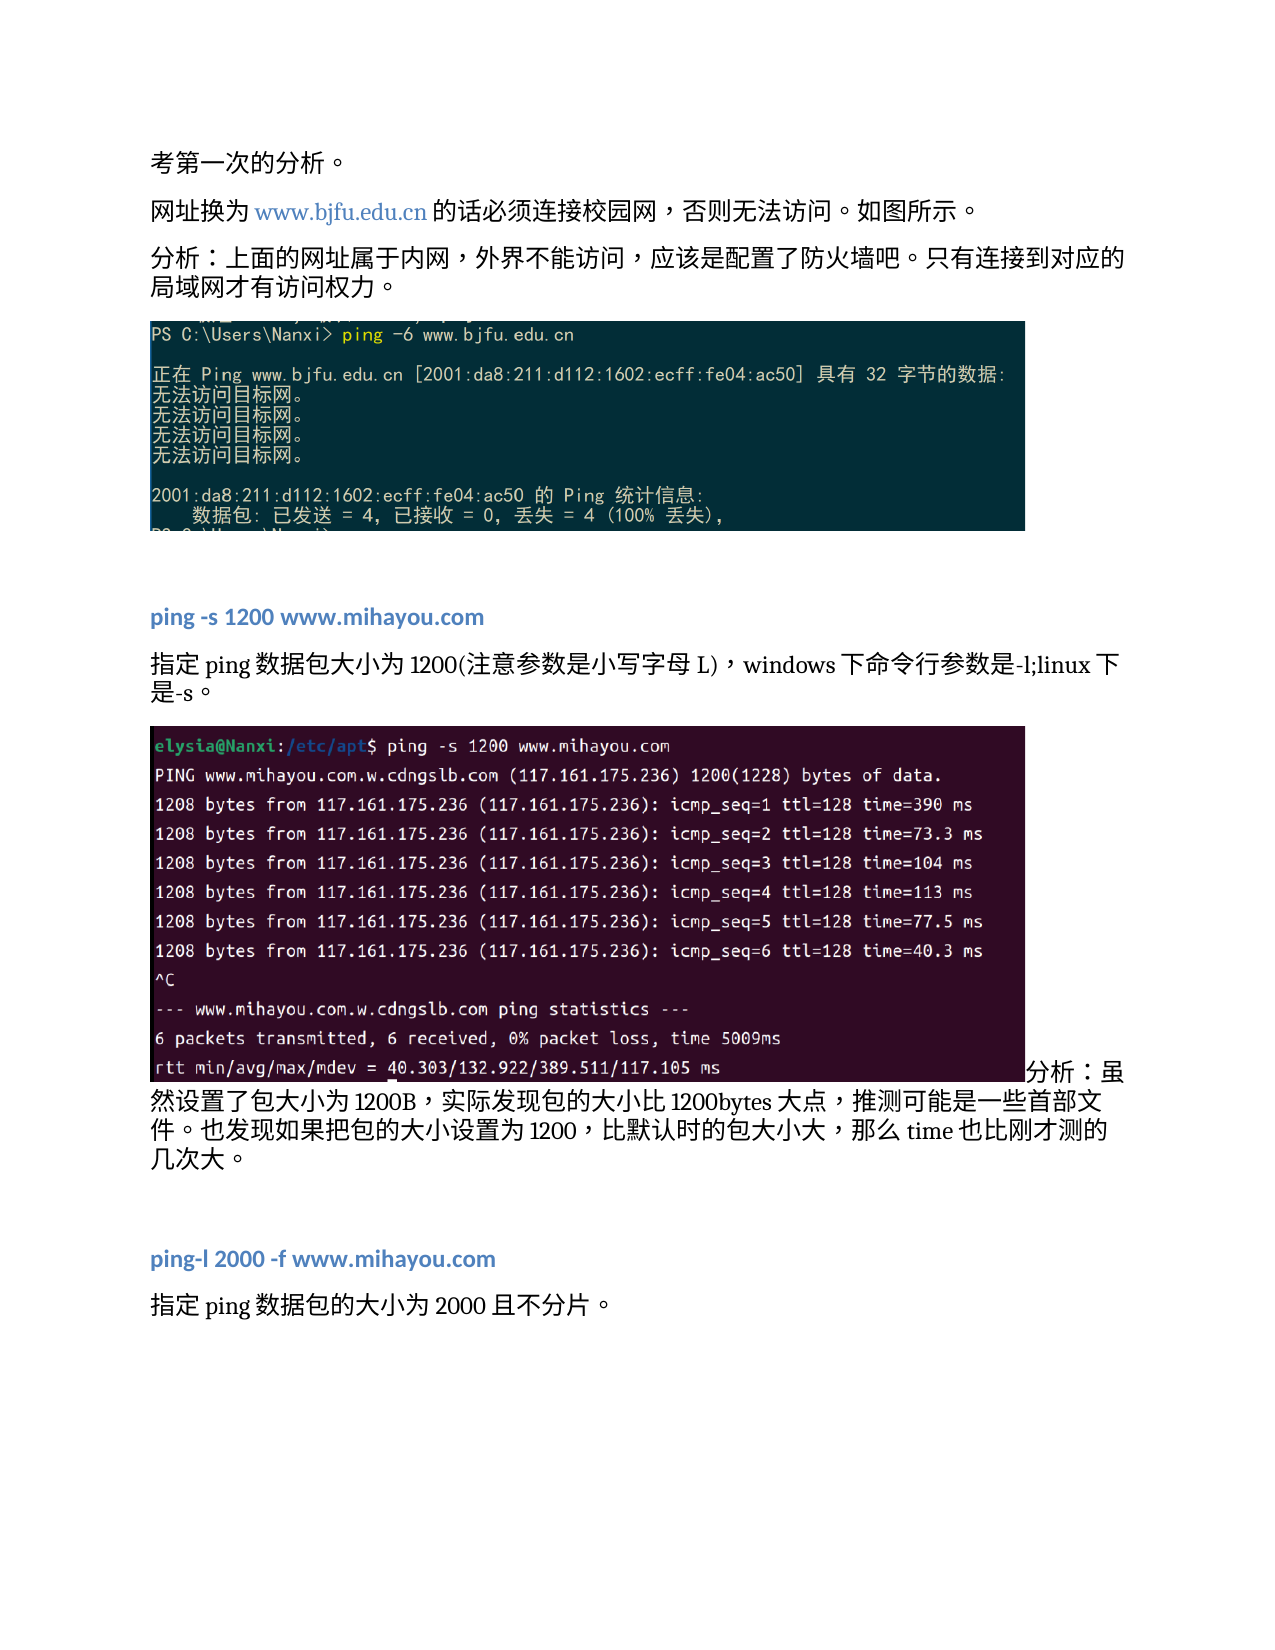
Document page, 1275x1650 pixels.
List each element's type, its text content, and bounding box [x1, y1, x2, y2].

picture [435, 490, 441, 501]
picture [261, 392, 270, 401]
text 网址换为www.bjfu.edu.cn的话必须连接校园网，否则无法访问。如图所示。 [150, 197, 1125, 226]
picture [236, 447, 248, 463]
picture [415, 490, 421, 501]
picture [679, 488, 691, 496]
picture [195, 507, 201, 514]
picture [821, 366, 831, 377]
picture [199, 428, 210, 435]
picture [205, 489, 210, 501]
picture [236, 407, 248, 422]
picture [284, 447, 290, 462]
picture [565, 489, 570, 500]
subtitle ping -s 1200 www.mihayou.com [150, 601, 1125, 632]
picture [465, 328, 469, 340]
picture [687, 369, 693, 380]
picture [537, 490, 545, 503]
picture [642, 509, 653, 521]
text 指定ping数据包的大小为2000且不分片。 [150, 1292, 1125, 1321]
picture [939, 369, 945, 382]
picture [296, 510, 310, 517]
picture [919, 365, 934, 374]
picture [284, 427, 290, 442]
picture [284, 407, 290, 422]
subtitle ping-l 2000 -f www.mihayou.com [150, 1243, 1125, 1273]
picture [254, 387, 259, 401]
picture [236, 427, 248, 442]
picture [477, 368, 482, 380]
picture [405, 490, 411, 501]
picture [261, 412, 270, 421]
picture [218, 412, 225, 418]
picture [150, 726, 1025, 1082]
picture [199, 448, 210, 455]
picture [254, 427, 259, 441]
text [150, 150, 1125, 179]
picture [320, 509, 330, 517]
picture [677, 369, 683, 380]
picture [221, 386, 230, 402]
picture [281, 386, 290, 402]
picture [150, 321, 158, 531]
picture [218, 452, 225, 458]
picture [236, 510, 244, 517]
picture [261, 452, 270, 463]
picture [214, 507, 223, 523]
picture [261, 432, 270, 441]
text 分析：上面的网址属于内网，外界不能访问，应该是配置了防火墙吧。只有连接到对应的局域网才有访问权力。 [150, 245, 1125, 302]
picture [203, 368, 208, 380]
picture [707, 369, 713, 380]
picture [416, 507, 420, 522]
picture [254, 407, 259, 421]
text 指定ping数据包大小为1200(注意参数是小写字母L)，windows下命令行参数是-l;linux下是-s。 [150, 651, 1125, 708]
picture [485, 330, 491, 339]
picture [218, 391, 225, 398]
picture [199, 408, 210, 415]
picture [435, 507, 442, 523]
picture [254, 447, 259, 462]
picture [314, 370, 320, 379]
picture [218, 432, 225, 438]
picture [356, 368, 361, 380]
picture [236, 386, 248, 402]
picture [960, 366, 966, 376]
